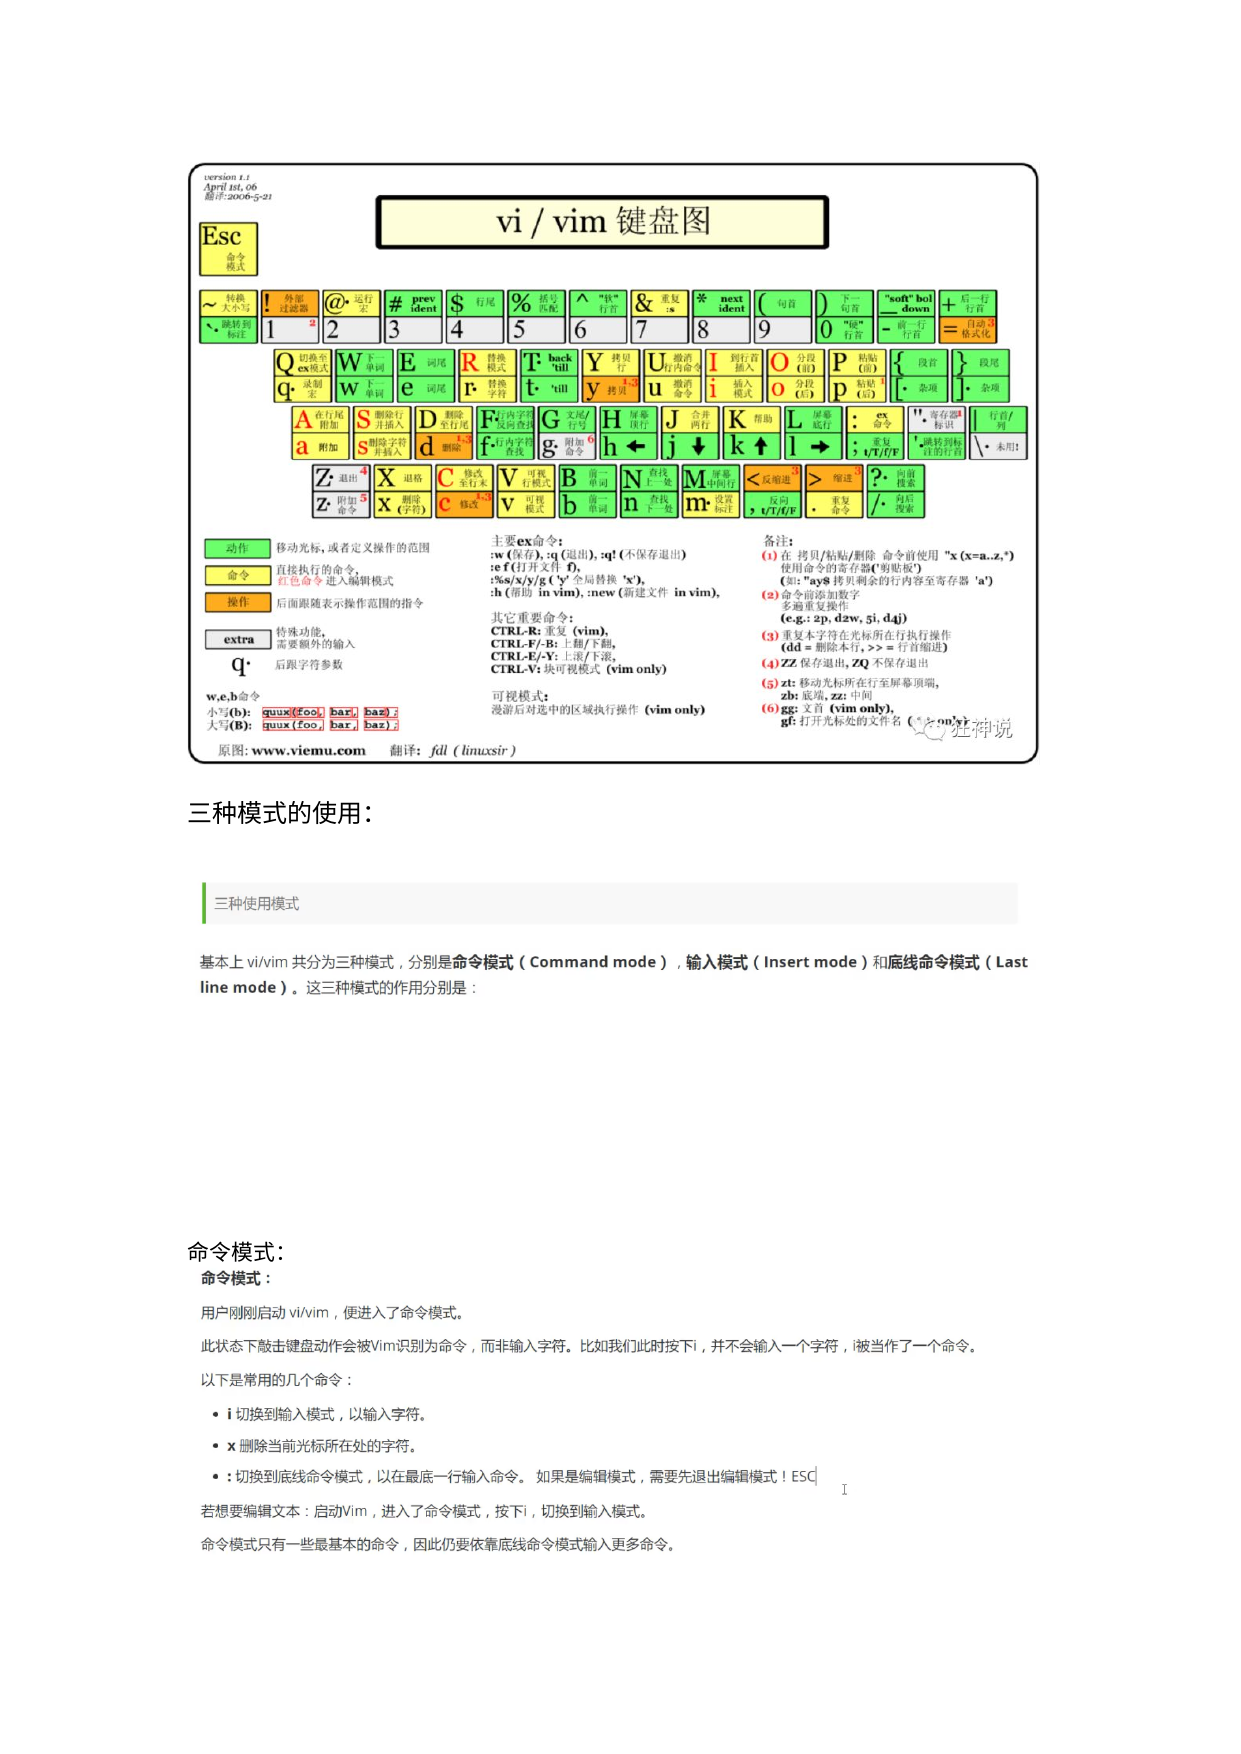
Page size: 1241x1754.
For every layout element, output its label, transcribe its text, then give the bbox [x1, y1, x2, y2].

picture [187, 162, 1040, 765]
picture [187, 942, 1053, 997]
picture [187, 1267, 1053, 1565]
text 命令模式： [187, 1234, 1053, 1267]
text 三种模式的使用： [187, 779, 1053, 844]
picture [187, 877, 1052, 934]
